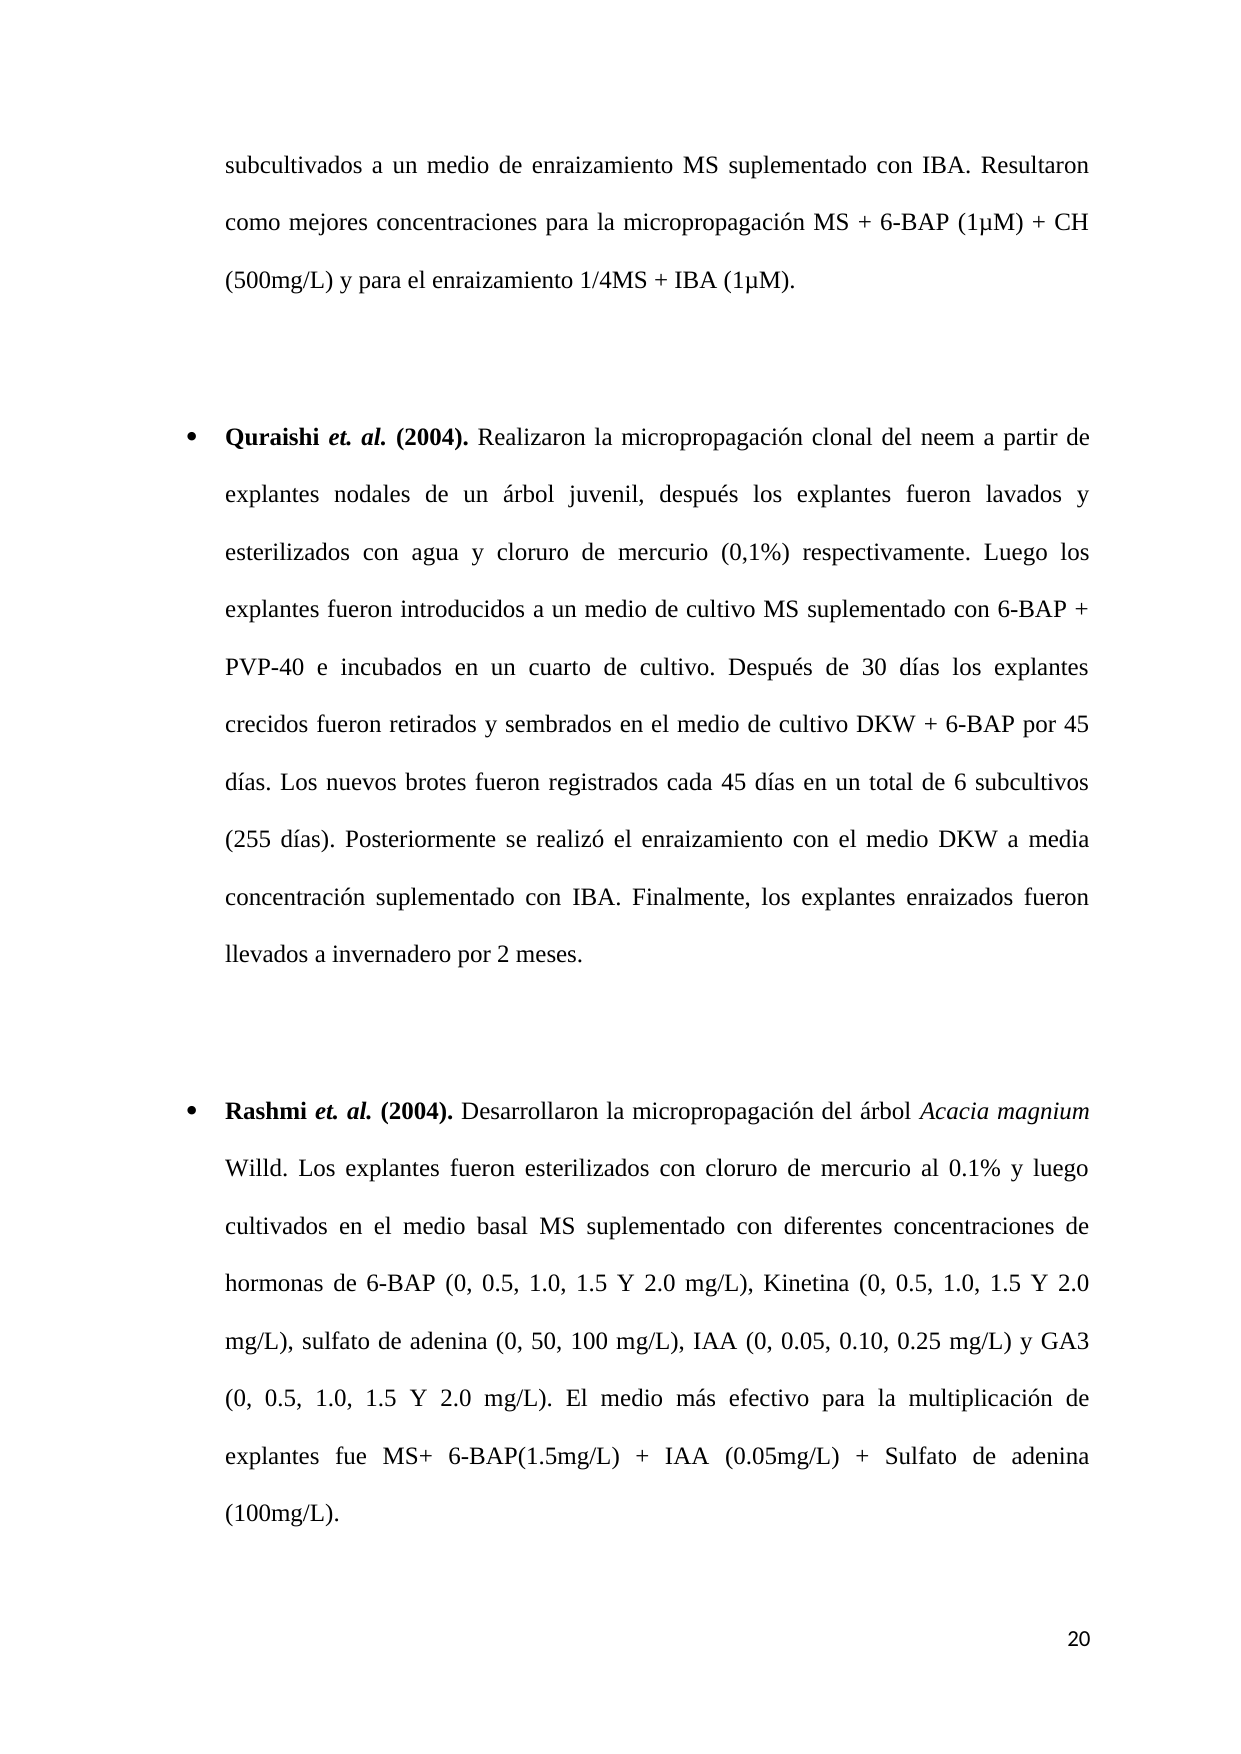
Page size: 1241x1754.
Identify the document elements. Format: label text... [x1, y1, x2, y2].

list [187, 150, 1090, 294]
list Rashmi et. al. (2004). Desarrollaron la micropropagación del árbol Acacia magnium Willd. Los explantes fueron esterilizados con cloruro de mercurio al 0.1% y luego cultivados en el medio basal MS suplementado con diferentes concentraciones de hormonas de 6-BAP (0, 0.5, 1.0, 1.5 Y 2.0 mg/L), Kinetina (0, 0.5, 1.0, 1.5 Y 2.0 mg/L), sulfato de adenina (0, 50, 100 mg/L), IAA (0, 0.05, 0.10, 0.25 mg/L) y GA3 (0, 0.5, 1.0, 1.5 Y 2.0 mg/L). El medio más efectivo para la multiplicación de explantes fue MS+ 6-BAP(1.5mg/L) + IAA (0.05mg/L) + Sulfato de adenina (100mg/L). [187, 1096, 1090, 1527]
list Quraishi et. al. (2004). Realizaron la micropropagación clonal del neem a partir de explantes nodales de un árbol juvenil, después los explantes fueron lavados y esterilizados con agua y cloruro de mercurio (0,1%) respectivamente. Luego los explantes fueron introducidos a un medio de cultivo MS suplementado con 6-BAP + PVP-40 e incubados en un cuarto de cultivo. Después de 30 días los explantes crecidos fueron retirados y sembrados en el medio de cultivo DKW + 6-BAP por 45 días. Los nuevos brotes fueron registrados cada 45 días en un total de 6 subcultivos (255 días). Posteriormente se realizó el enraizamiento con el medio DKW a media concentración suplementado con IBA. Finalmente, los explantes enraizados fueron llevados a invernadero por 2 meses. [187, 422, 1090, 968]
